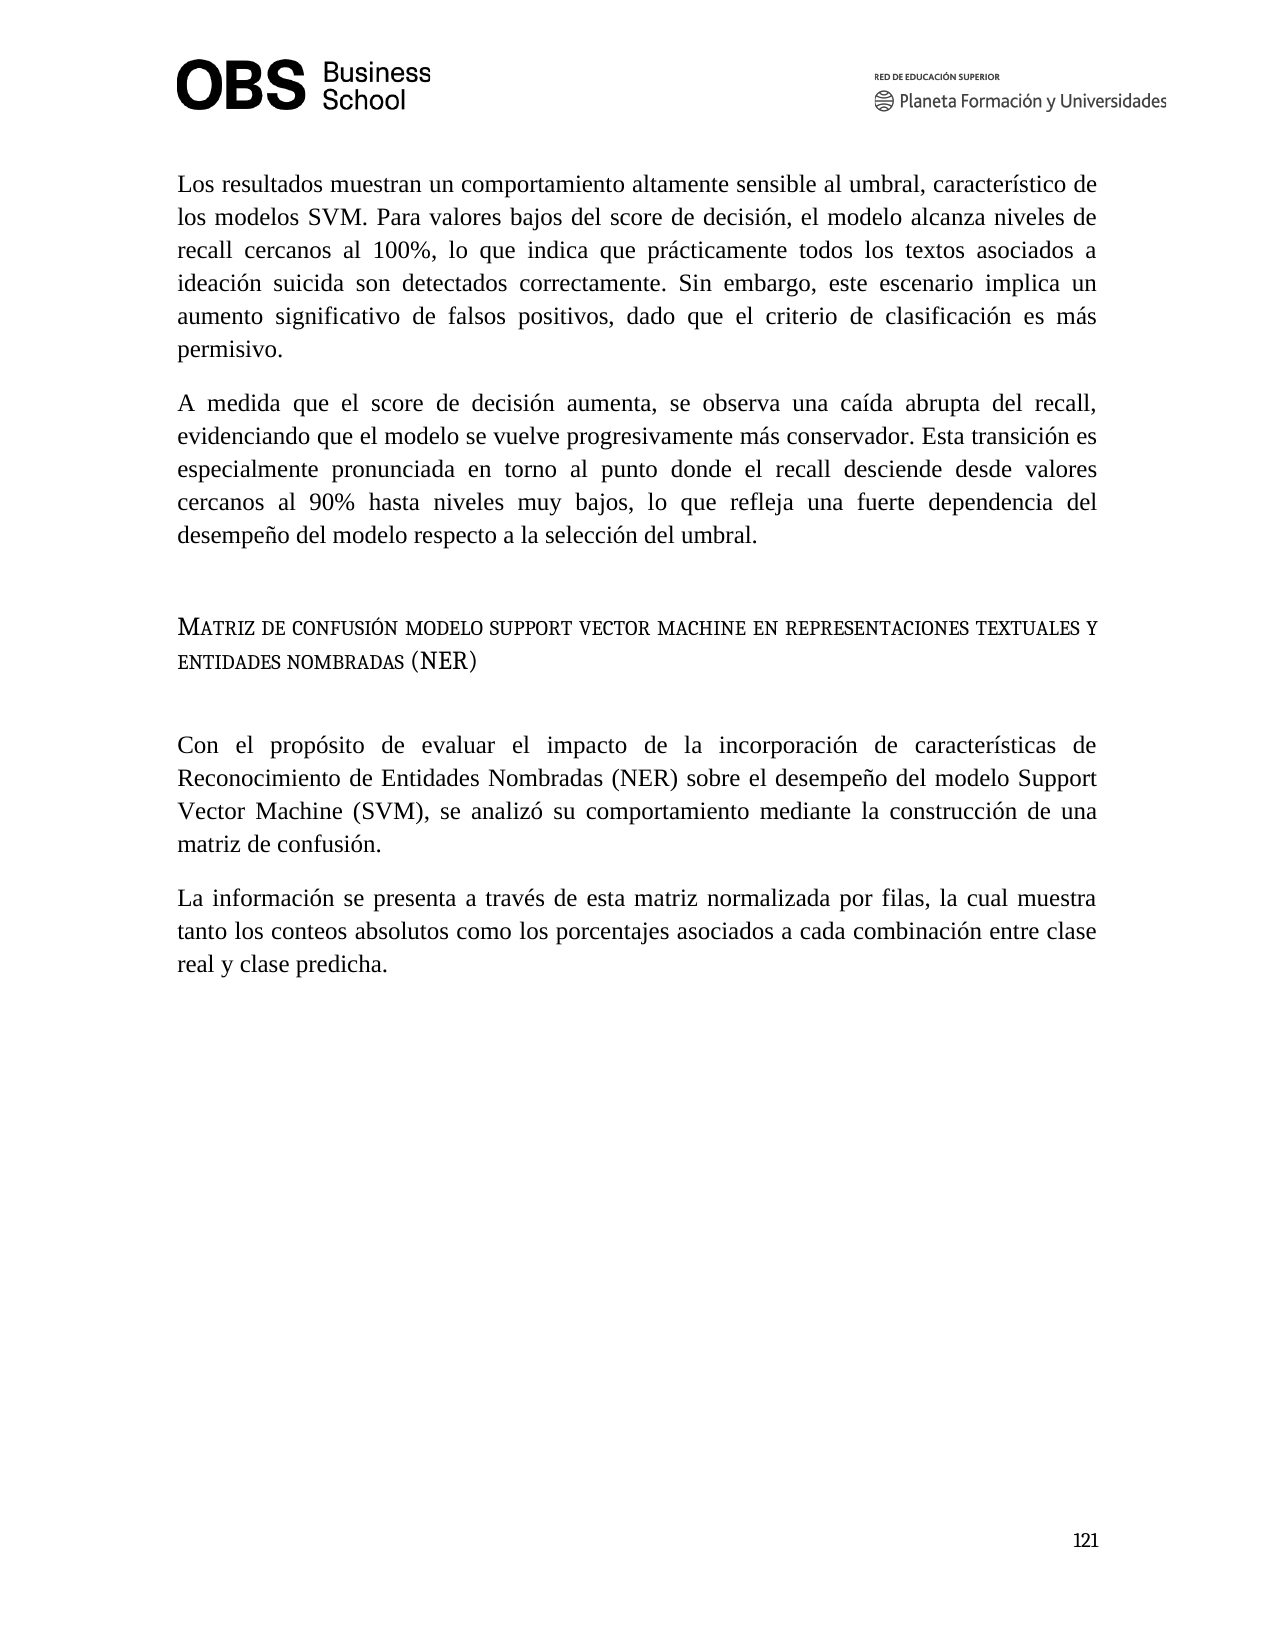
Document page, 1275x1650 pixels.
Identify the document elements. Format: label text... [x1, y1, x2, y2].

picture [874, 72, 1167, 112]
text Con el propósito de evaluar el impacto de la incorporación de características de Reconocimiento de Entidades Nombradas (NER) sobre el desempeño del modelo Support Vector Machine (SVM), se analizó su comportamiento mediante la construcción de una matriz de confusión. [177, 730, 1098, 858]
text Los resultados muestran un comportamiento altamente sensible al umbral, característico de los modelos SVM. Para valores bajos del score de decisión, el modelo alcanza niveles de recall cercanos al 100%, lo que indica que prácticamente todos los textos asociados a ideación suicida son detectados correctamente. Sin embargo, este escenario implica un aumento significativo de falsos positivos, dado que el criterio de clasificación es más permisivo. [177, 169, 1098, 363]
text La información se presenta a través de esta matriz normalizada por filas, la cual muestra tanto los conteos absolutos como los porcentajes asociados a cada combinación entre clase real y clase predicha. [177, 883, 1098, 978]
text A medida que el score de decisión aumenta, se observa una caída abrupta del recall, evidenciando que el modelo se vuelve progresivamente más conservador. Esta transición es especialmente pronunciada en torno al punto donde el recall desciende desde valores cercanos al 90% hasta niveles muy bajos, lo que refleja una fuerte dependencia del desempeño del modelo respecto a la selección del umbral. [177, 388, 1098, 549]
subtitle Matriz de confusión modelo support vector machine en representaciones textuales y entidades nombradas (NER) [177, 611, 1098, 676]
picture [177, 59, 431, 110]
